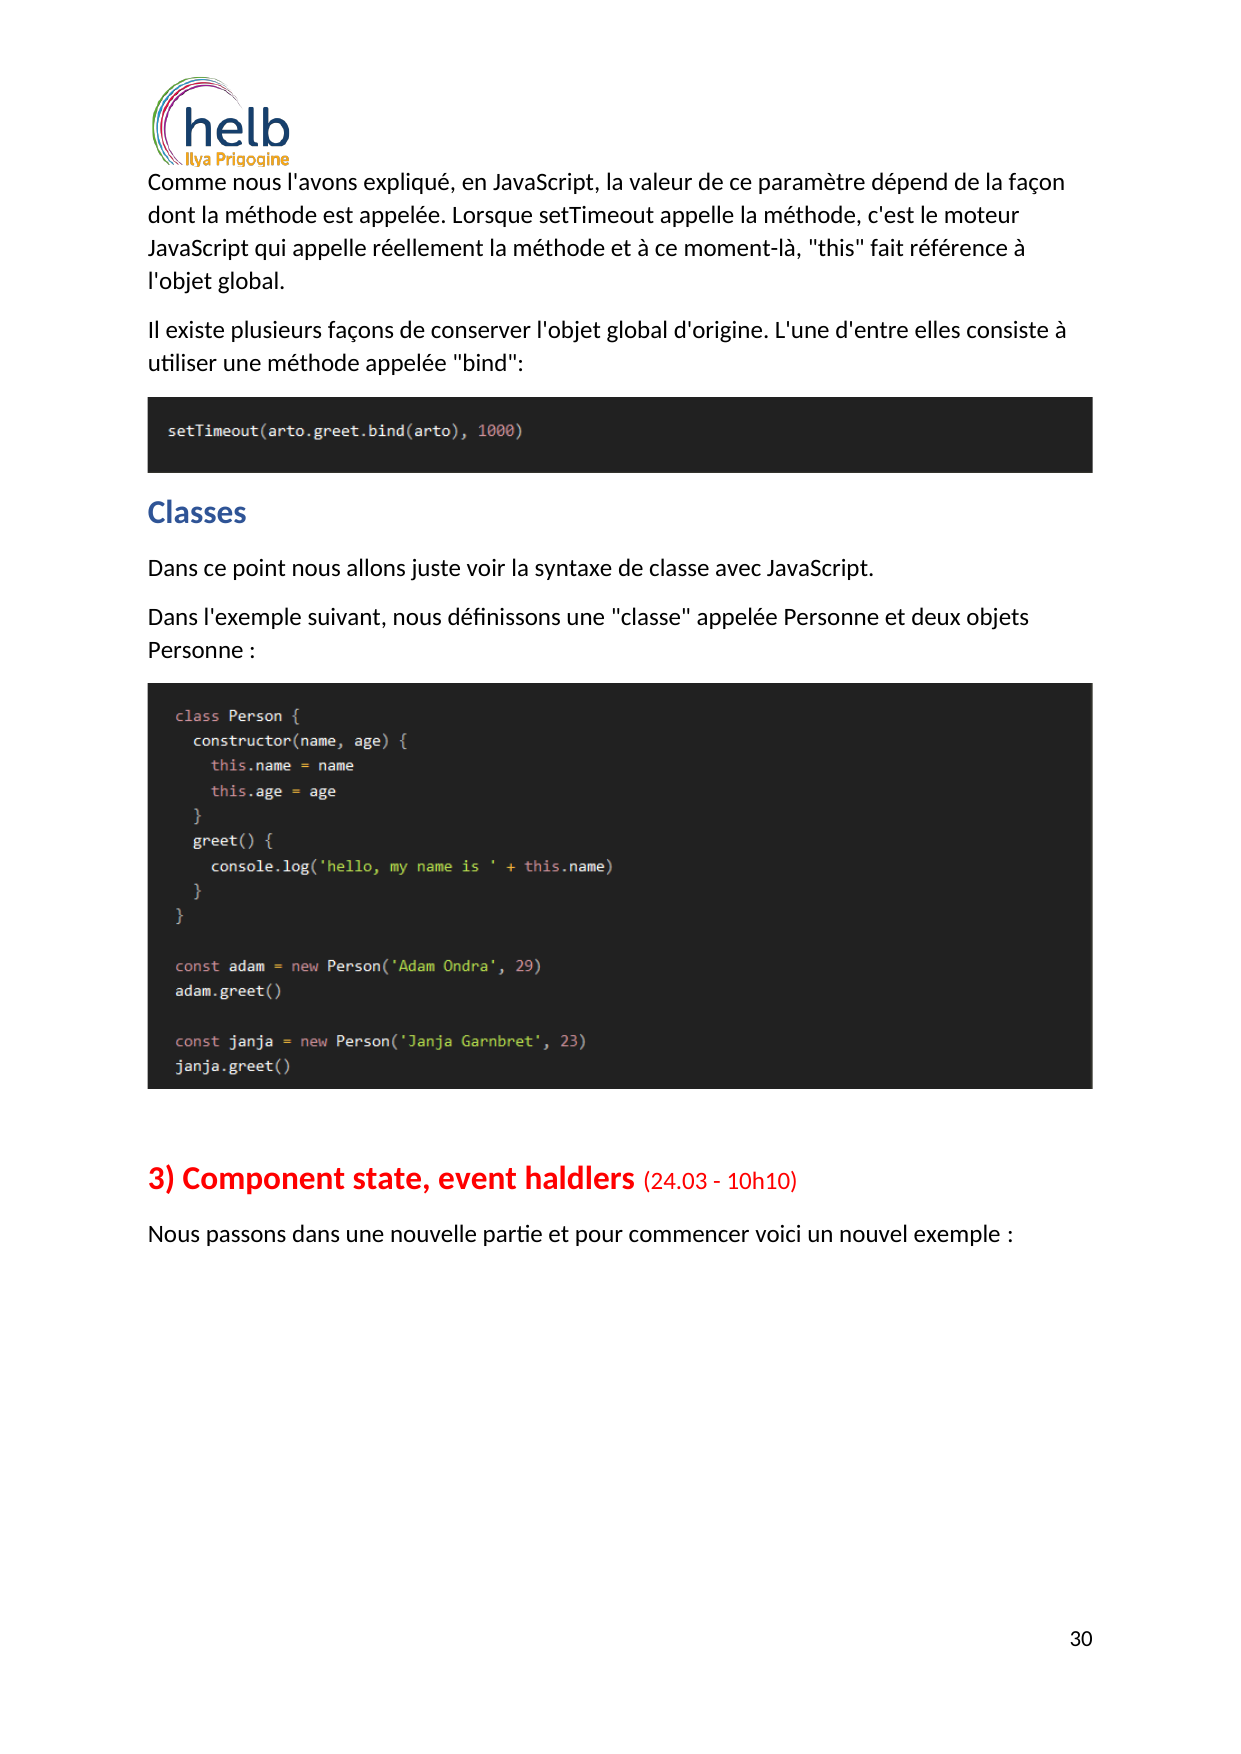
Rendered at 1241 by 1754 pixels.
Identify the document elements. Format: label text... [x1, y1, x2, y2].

picture [147, 683, 1093, 1089]
text Nous passons dans une nouvelle partie et pour commencer voici un nouvel exemple : [148, 1218, 1092, 1248]
picture [147, 73, 296, 167]
text Classes [148, 491, 1092, 532]
text Il existe plusieurs façons de conserver l'objet global d'origine. L'une d'entre elles consiste à utiliser une méthode appelée "bind": [148, 315, 1092, 378]
picture [147, 397, 1093, 473]
text Comme nous l'avons expliqué, en JavaScript, la valeur de ce paramètre dépend de la façon dont la méthode est appelée. Lorsque setTimeout appelle la méthode, c'est le moteur JavaScript qui appelle réellement la méthode et à ce moment-là, "this" fait référence à l'objet global. [148, 166, 1092, 296]
text 3) Component state, event haldlers (24.03 - 10h10) [148, 1157, 1092, 1198]
text Dans ce point nous allons juste voir la syntaxe de classe avec JavaScript. [148, 552, 1092, 582]
text Dans l'exemple suivant, nous définissons une "classe" appelée Personne et deux objets Personne : [148, 601, 1092, 665]
